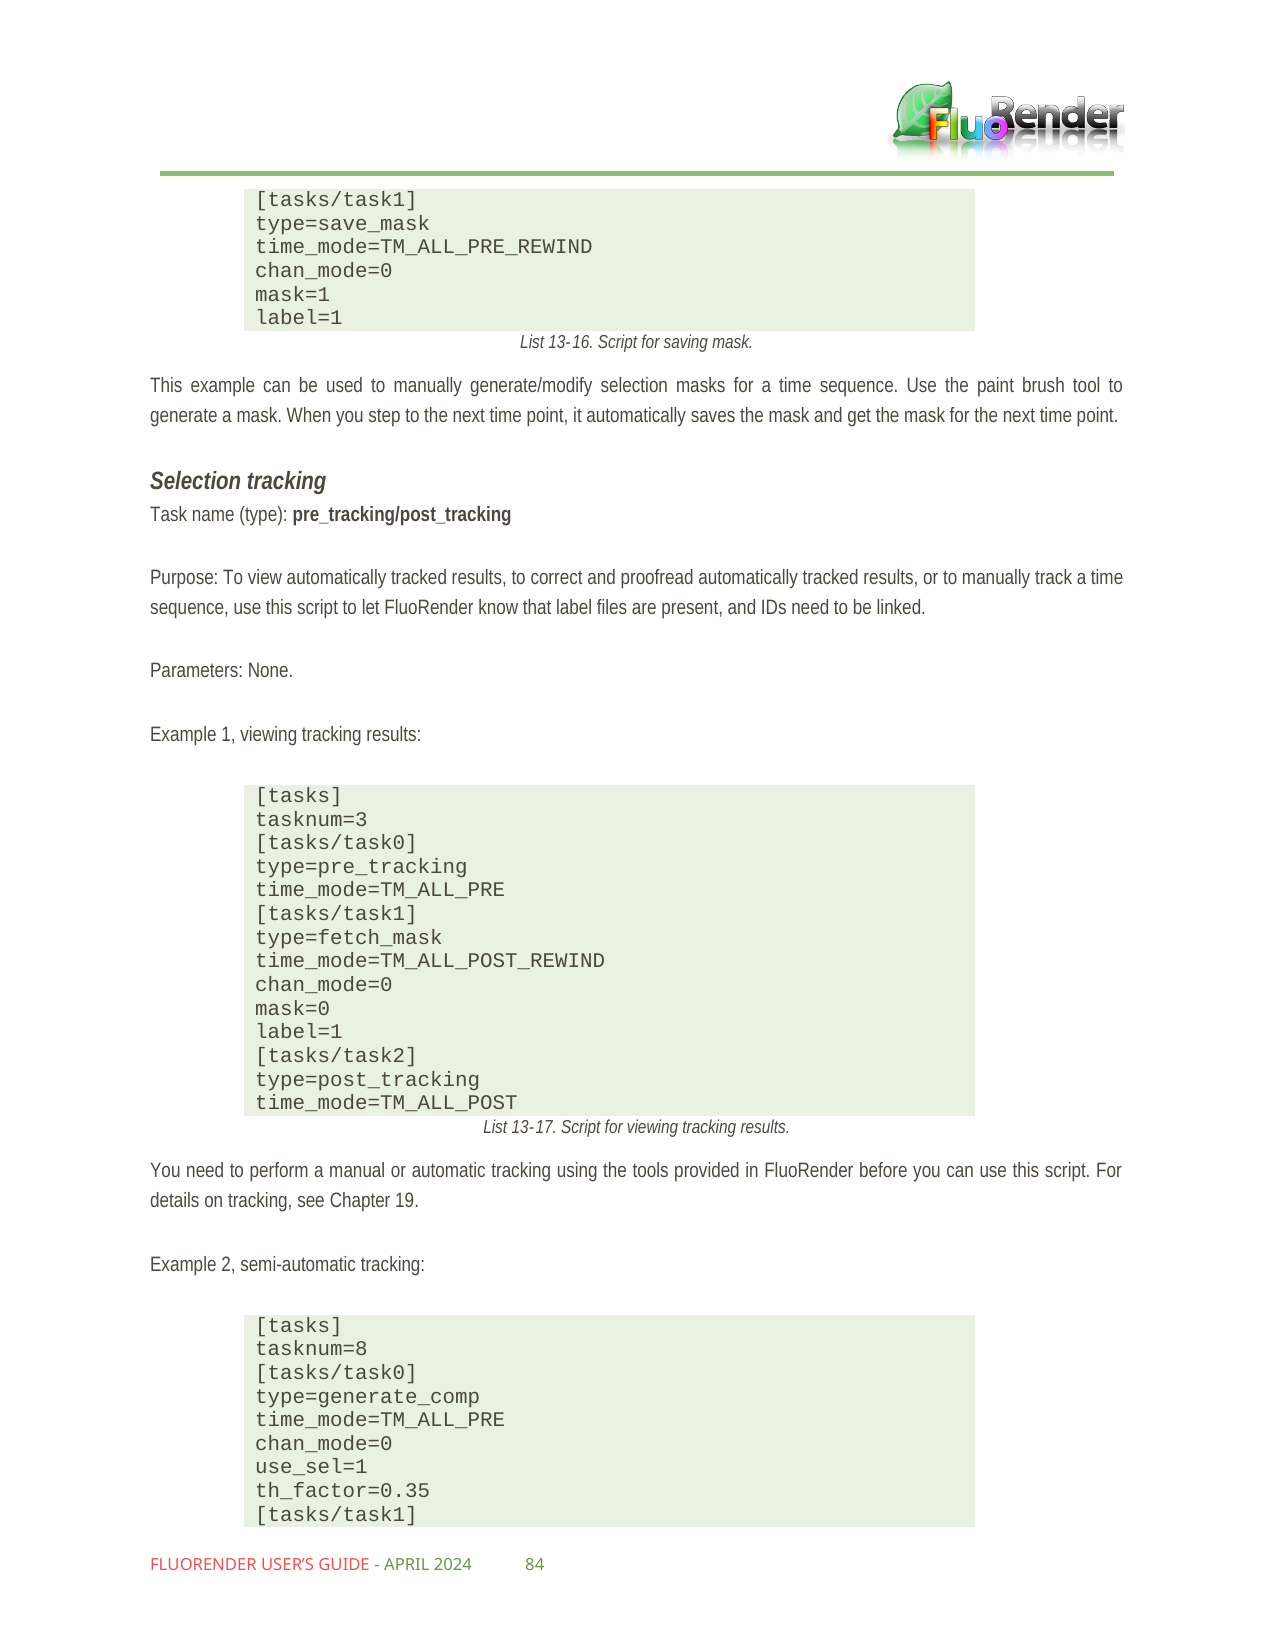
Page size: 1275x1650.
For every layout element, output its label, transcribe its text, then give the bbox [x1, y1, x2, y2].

text This example can be used to manually generate/modify selection masks for a time sequence. Use the paint brush tool to generate a mask. When you step to the next time point, it automatically saves the mask and get the mask for the next time point. [150, 373, 1125, 427]
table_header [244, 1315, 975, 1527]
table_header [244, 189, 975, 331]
text Example 1, viewing tracking results: [150, 722, 1125, 746]
text Example 2, semi-automatic tracking: [150, 1251, 1125, 1275]
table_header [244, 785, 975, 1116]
picture [887, 75, 1125, 165]
text Task name (type): pre_tracking/post_tracking [150, 502, 1125, 526]
text You need to perform a manual or automatic tracking using the tools provided in FluoRender before you can use this script. For details on tracking, see Chapter 19. [150, 1158, 1125, 1212]
text Purpose: To view automatically tracked results, to correct and proofread automatically tracked results, or to manually track a time sequence, use this script to let FluoRender know that label files are present, and IDs need to be linked. [150, 565, 1125, 619]
text Parameters: None. [150, 658, 1125, 682]
subtitle Selection tracking [150, 466, 1125, 495]
